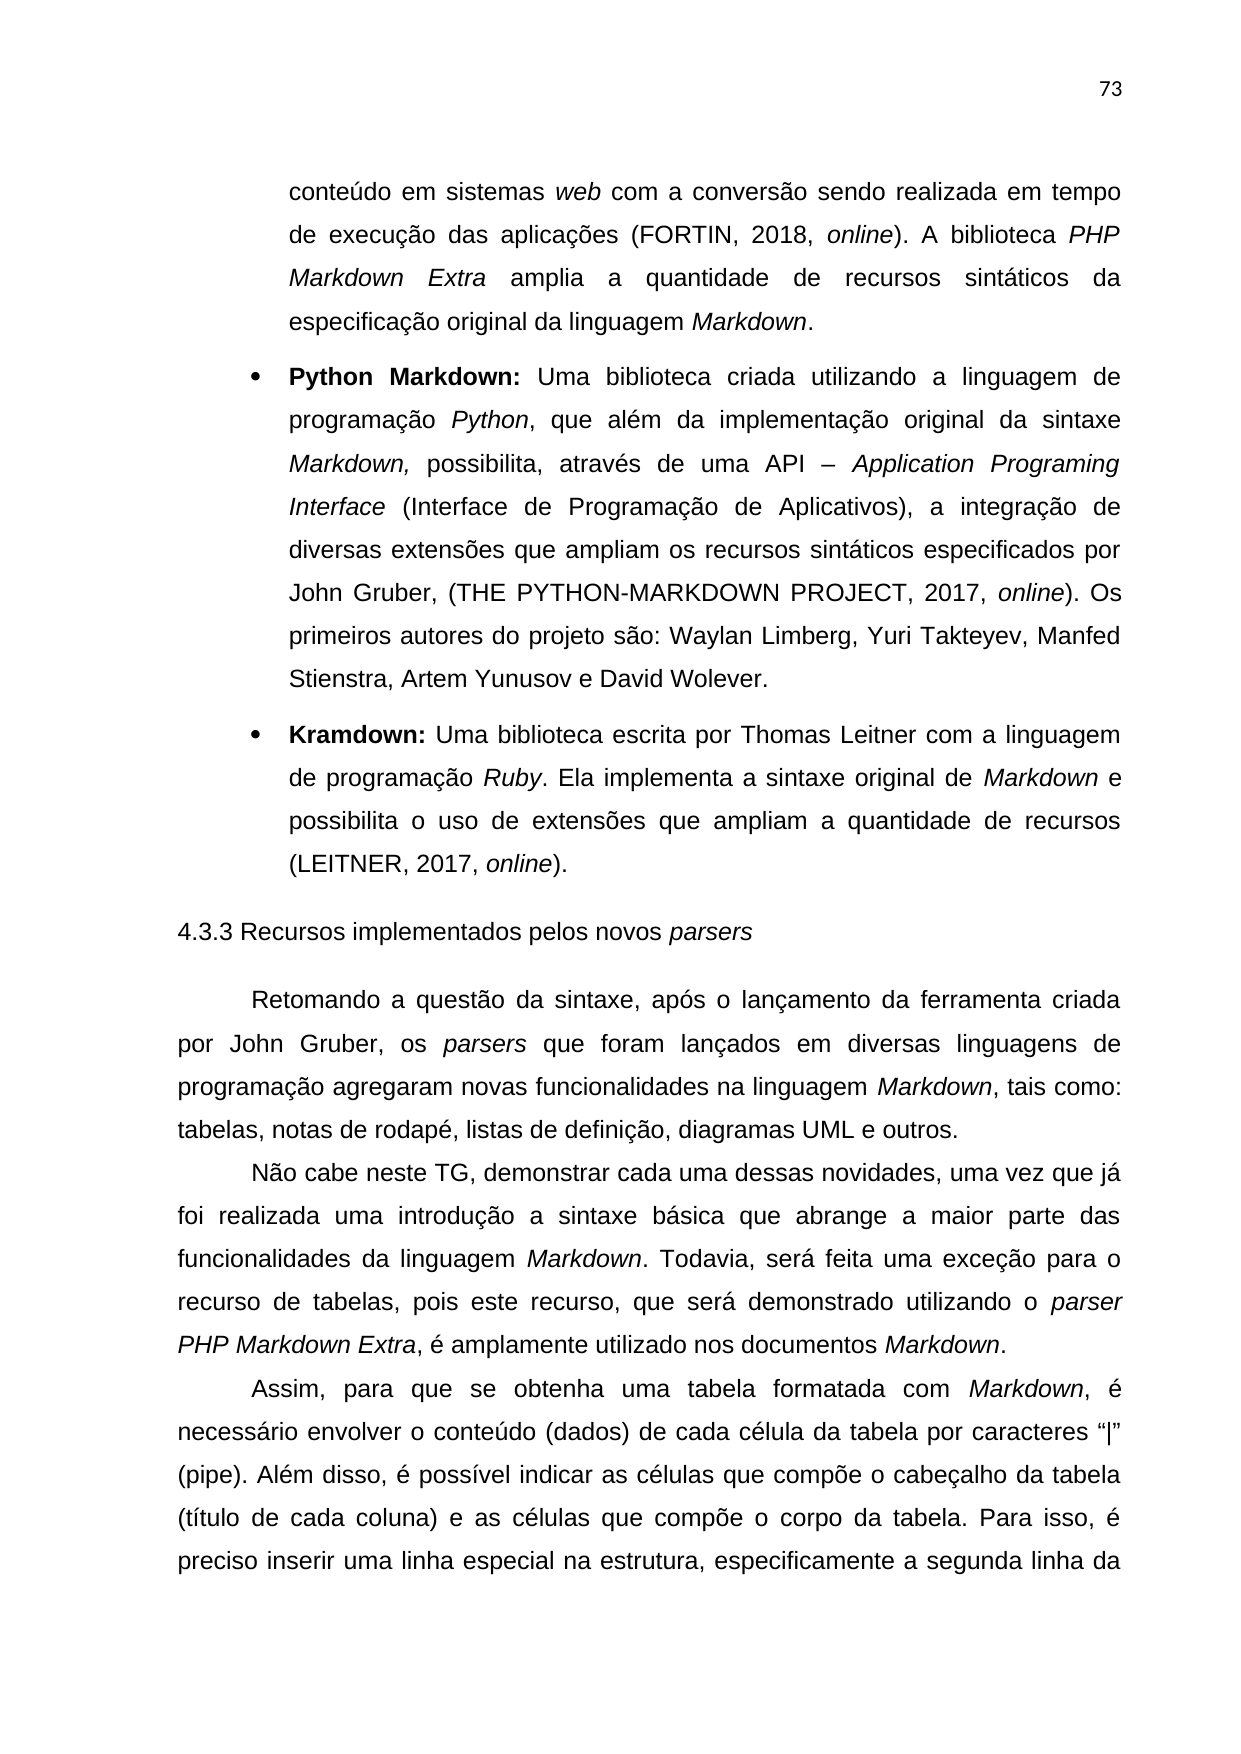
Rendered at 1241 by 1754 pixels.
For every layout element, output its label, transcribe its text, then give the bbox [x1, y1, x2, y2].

list Python Markdown: Uma biblioteca criada utilizando a linguagem de programação Python, que além da implementação original da sintaxe Markdown, possibilita, através de uma API – Application Programing Interface (Interface de Programação de Aplicativos), a integração de diversas extensões que ampliam os recursos sintáticos especificados por John Gruber, (THE PYTHON-MARKDOWN PROJECT, 2017, online). Os primeiros autores do projeto são: Waylan Limberg, Yuri Takteyev, Manfed Stienstra, Artem Yunusov e David Wolever. [251, 362, 1122, 693]
text Retomando a questão da sintaxe, após o lançamento da ferramenta criada por John Gruber, os parsers que foram lançados em diversas linguagens de programação agregaram novas funcionalidades na linguagem Markdown, tais como: tabelas, notas de rodapé, listas de definição, diagramas UML e outros. [177, 986, 1122, 1144]
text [177, 1374, 1122, 1575]
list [251, 177, 1122, 335]
list Kramdown: Uma biblioteca escrita por Thomas Leitner com a linguagem de programação Ruby. Ela implementa a sintaxe original de Markdown e possibilita o uso de extensões que ampliam a quantidade de recursos (LEITNER, 2017, online). [251, 720, 1122, 878]
text Recursos implementados pelos novos parsers [177, 917, 1122, 946]
text Não cabe neste TG, demonstrar cada uma dessas novidades, uma vez que já foi realizada uma introdução a sintaxe básica que abrange a maior parte das funcionalidades da linguagem Markdown. Todavia, será feita uma exceção para o recurso de tabelas, pois este recurso, que será demonstrado utilizando o parser PHP Markdown Extra, é amplamente utilizado nos documentos Markdown. [177, 1158, 1122, 1359]
